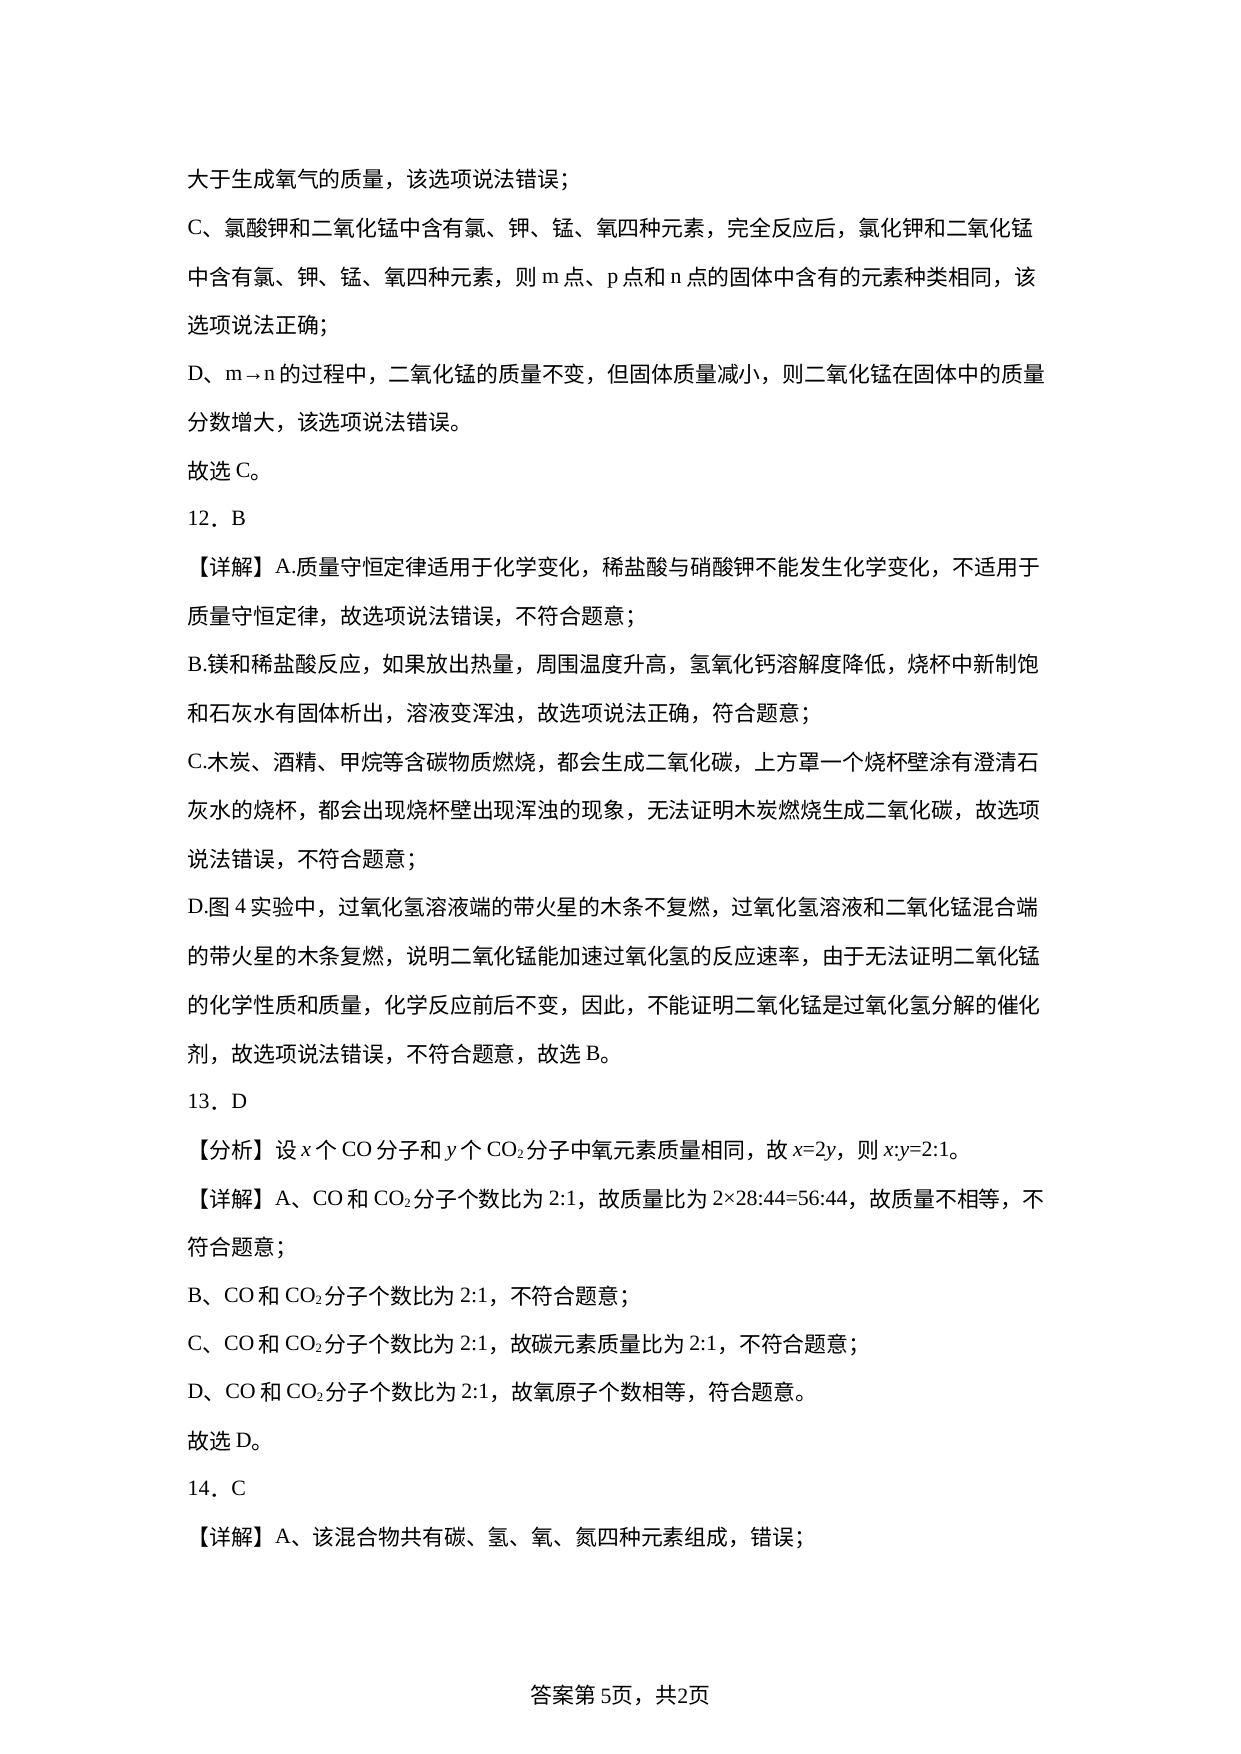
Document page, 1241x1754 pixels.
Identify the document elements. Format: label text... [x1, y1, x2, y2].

text C.木炭、酒精、甲烷等含碳物质燃烧，都会生成二氧化碳，上方罩一个烧杯壁涂有澄清石灰水的烧杯，都会出现烧杯壁出现浑浊的现象，无法证明木炭燃烧生成二氧化碳，故选项说法错误，不符合题意； [187, 744, 1053, 874]
text 【分析】设x个CO分子和y个CO2分子中氧元素质量相同，故x=2y，则x:y=2:1。 [187, 1133, 1053, 1165]
text D、m→n的过程中，二氧化锰的质量不变，但固体质量减小，则二氧化锰在固体中的质量分数增大，该选项说法错误。 [187, 356, 1053, 437]
text C、CO和CO2分子个数比为2:1，故碳元素质量比为2:1，不符合题意； [187, 1327, 1053, 1359]
text 14．C [187, 1472, 1053, 1504]
text B、CO和CO2分子个数比为2:1，不符合题意； [187, 1278, 1053, 1311]
text C、氯酸钾和二氧化锰中含有氯、钾、锰、氧四种元素，完全反应后，氯化钾和二氧化锰中含有氯、钾、锰、氧四种元素，则m点、p点和n点的固体中含有的元素种类相同，该选项说法正确； [187, 210, 1053, 340]
text D.图4实验中，过氧化氢溶液端的带火星的木条不复燃，过氧化氢溶液和二氧化锰混合端的带火星的木条复燃，说明二氧化锰能加速过氧化氢的反应速率，由于无法证明二氧化锰的化学性质和质量，化学反应前后不变，因此，不能证明二氧化锰是过氧化氢分解的催化剂，故选项说法错误，不符合题意，故选B。 [187, 890, 1053, 1069]
text D、CO和CO2分子个数比为2:1，故氧原子个数相等，符合题意。 [187, 1375, 1053, 1407]
text 【详解】A、该混合物共有碳、氢、氧、氮四种元素组成，错误； [187, 1520, 1053, 1552]
text 【详解】A、CO和CO2分子个数比为2:1，故质量比为2×28:44=56:44，故质量不相等，不符合题意； [187, 1181, 1053, 1262]
text 故选D。 [187, 1423, 1053, 1456]
text 12．B [187, 502, 1053, 534]
text 13．D [187, 1084, 1053, 1117]
text B.镁和稀盐酸反应，如果放出热量，周围温度升高，氢氧化钙溶解度降低，烧杯中新制饱和石灰水有固体析出，溶液变浑浊，故选项说法正确，符合题意； [187, 647, 1053, 728]
text 【详解】A.质量守恒定律适用于化学变化，稀盐酸与硝酸钾不能发生化学变化，不适用于质量守恒定律，故选项说法错误，不符合题意； [187, 550, 1053, 631]
text 故选C。 [187, 453, 1053, 486]
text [187, 162, 1053, 194]
